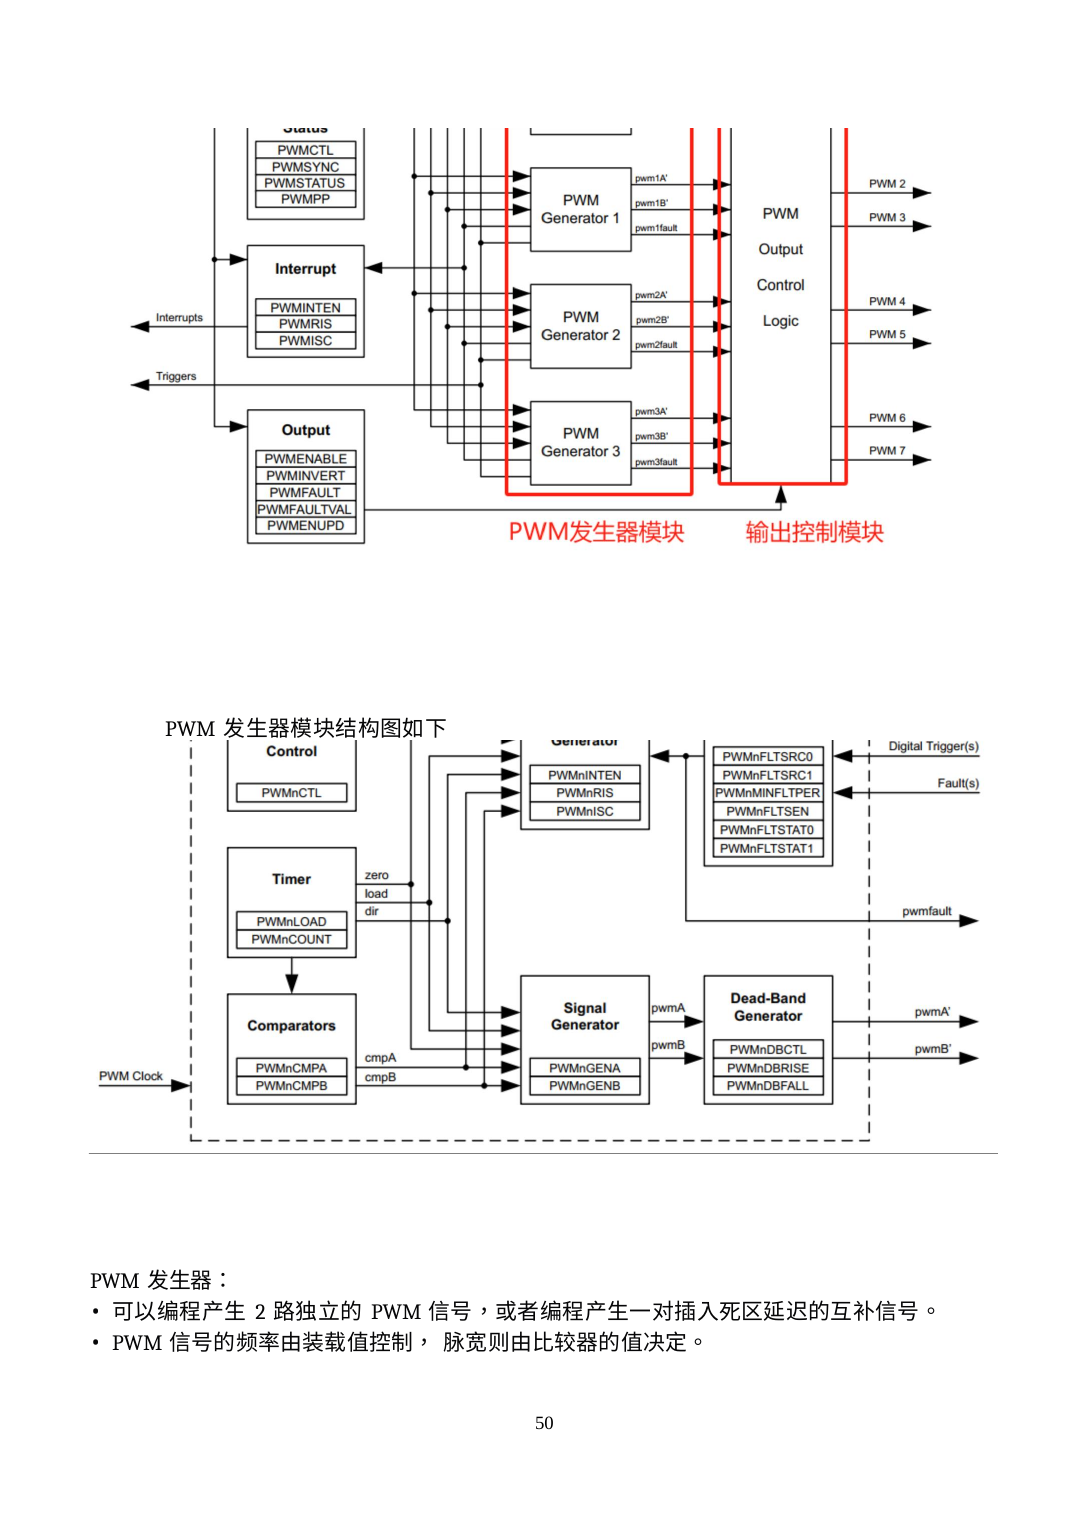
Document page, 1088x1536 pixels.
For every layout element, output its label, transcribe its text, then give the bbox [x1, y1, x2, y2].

picture [88, 740, 998, 1154]
text PWM 发生器模块结构图如下 [165, 718, 999, 741]
text • 可以编程产生 2 路独立的 PWM 信号，或者编程产生一对插入死区延迟的互补信号。 [91, 1300, 999, 1324]
text PWM 发生器： [90, 1269, 999, 1293]
text • PWM 信号的频率由装载值控制， 脉宽则由比较器的值决定。 [91, 1331, 999, 1355]
picture [88, 128, 998, 554]
